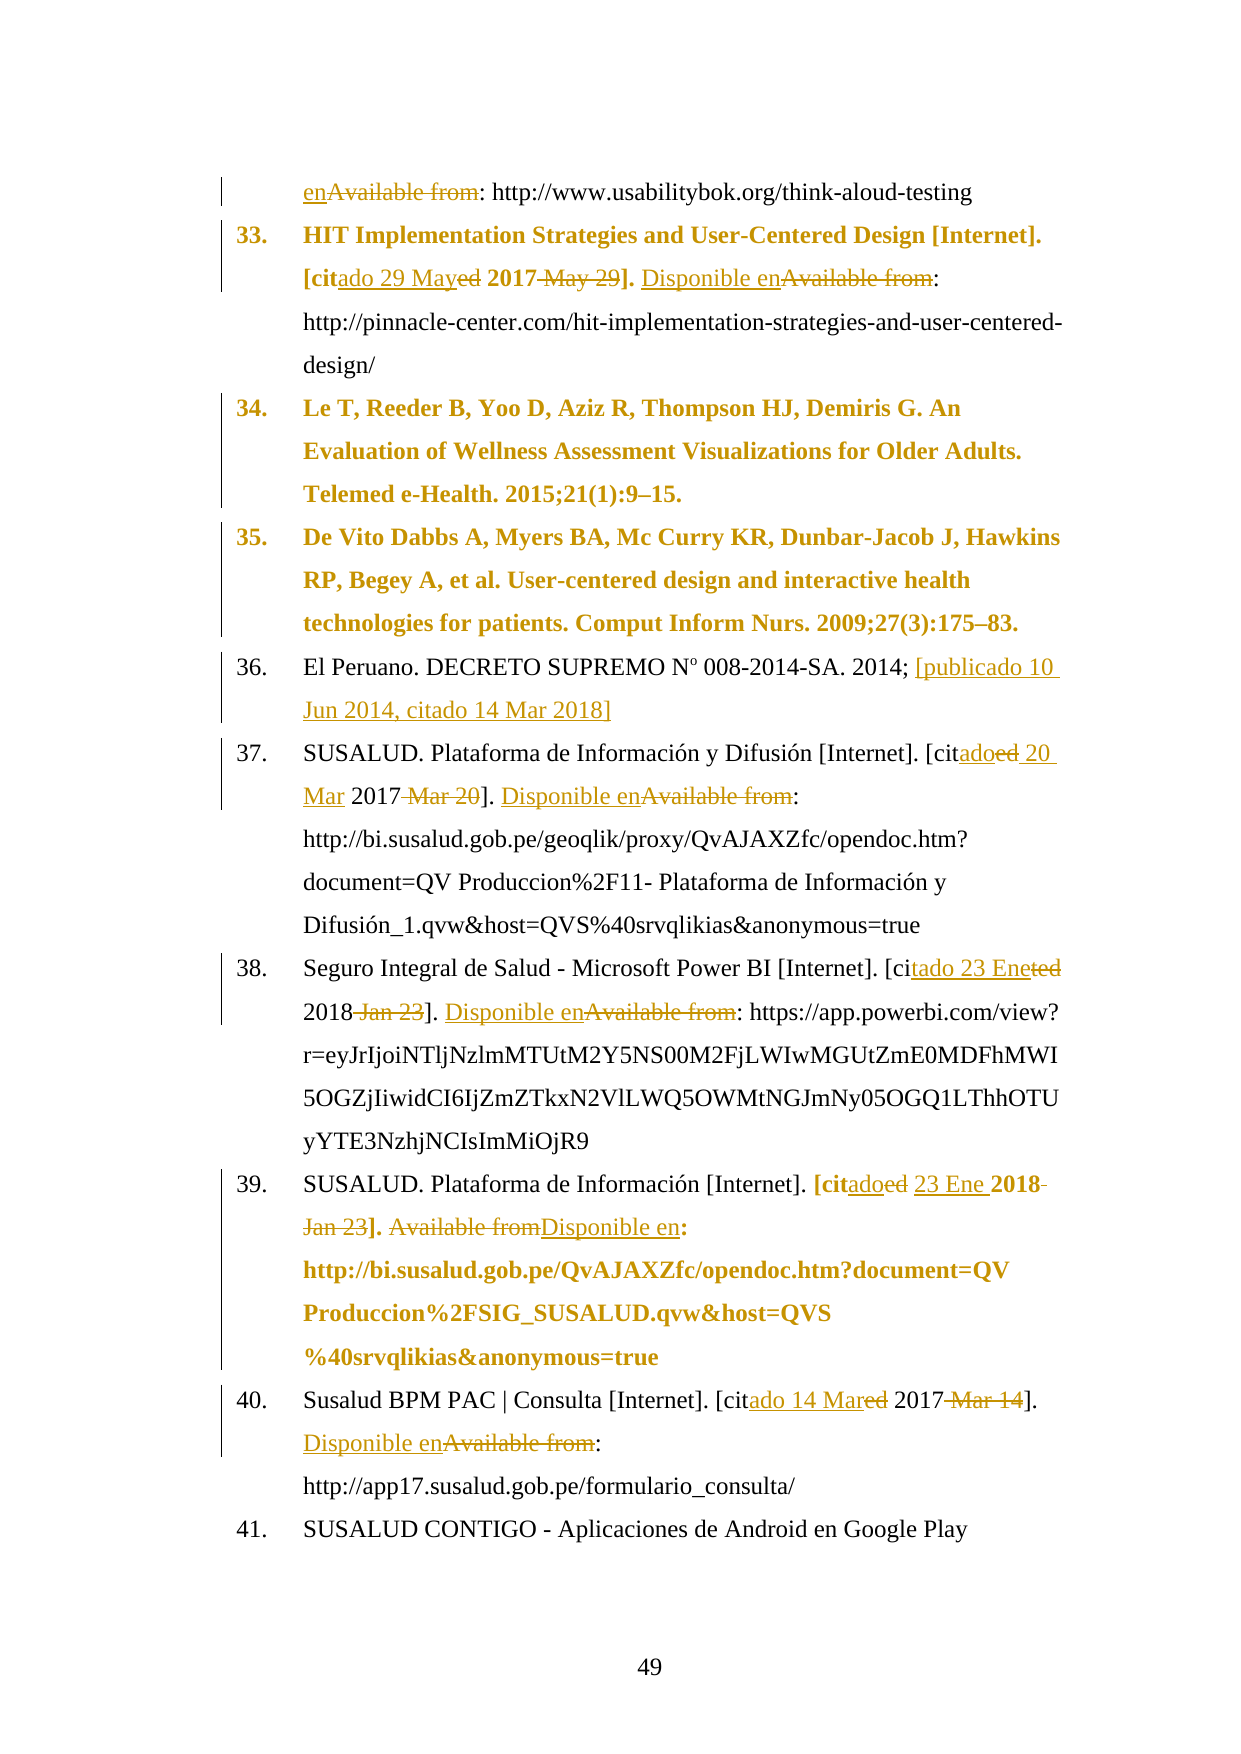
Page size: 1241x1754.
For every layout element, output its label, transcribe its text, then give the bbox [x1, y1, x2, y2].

text 39. SUSALUD. Plataforma de Información [Internet]. [cit 2018]. : http://bi.susalud.gob.pe/QvAJAXZfc/opendoc.htm?document=QV Produccion%2FSIG_SUSALUD.qvw&host=QVS%40srvqlikias&anonymous=true [236, 1169, 1063, 1370]
text 40. Susalud BPM PAC | Consulta [Internet]. [cit 2017]. : http://app17.susalud.gob.pe/formulario_consulta/ [236, 1385, 1063, 1500]
text 38. Seguro Integral de Salud - Microsoft Power BI [Internet]. [ci 2018]. : https://app.powerbi.com/view?r=eyJrIjoiNTljNzlmMTUtM2Y5NS00M2FjLWIwMGUtZmE0MDFhMWI5OGZjIiwidCI6IjZmZTkxN2VlLWQ5OWMtNGJmNy05OGQ1LThhOTUyYTE3NzhjNCIsImMiOjR9 [236, 953, 1063, 1155]
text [236, 177, 1063, 206]
text 34. Le T, Reeder B, Yoo D, Aziz R, Thompson HJ, Demiris G. An Evaluation of Wellness Assessment Visualizations for Older Adults. Telemed e-Health. 2015;21(1):9–15. [236, 393, 1063, 508]
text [236, 1514, 1063, 1543]
text 33. HIT Implementation Strategies and User-Centered Design [Internet]. [cit 2017]. : http://pinnacle-center.com/hit-implementation-strategies-and-user-centered-design/ [236, 220, 1063, 378]
text 35. De Vito Dabbs A, Myers BA, Mc Curry KR, Dunbar-Jacob J, Hawkins RP, Begey A, et al. User-centered design and interactive health technologies for patients. Comput Inform Nurs. 2009;27(3):175–83. [236, 522, 1063, 637]
text 37. SUSALUD. Plataforma de Información y Difusión [Internet]. [cit 2017]. : http://bi.susalud.gob.pe/geoqlik/proxy/QvAJAXZfc/opendoc.htm?document=QV Produccion%2F11- Plataforma de Información y Difusión_1.qvw&host=QVS%40srvqlikias&anonymous=true [236, 738, 1063, 939]
text 36. El Peruano. DECRETO SUPREMO No 008-2014-SA. 2014; [236, 652, 1063, 723]
